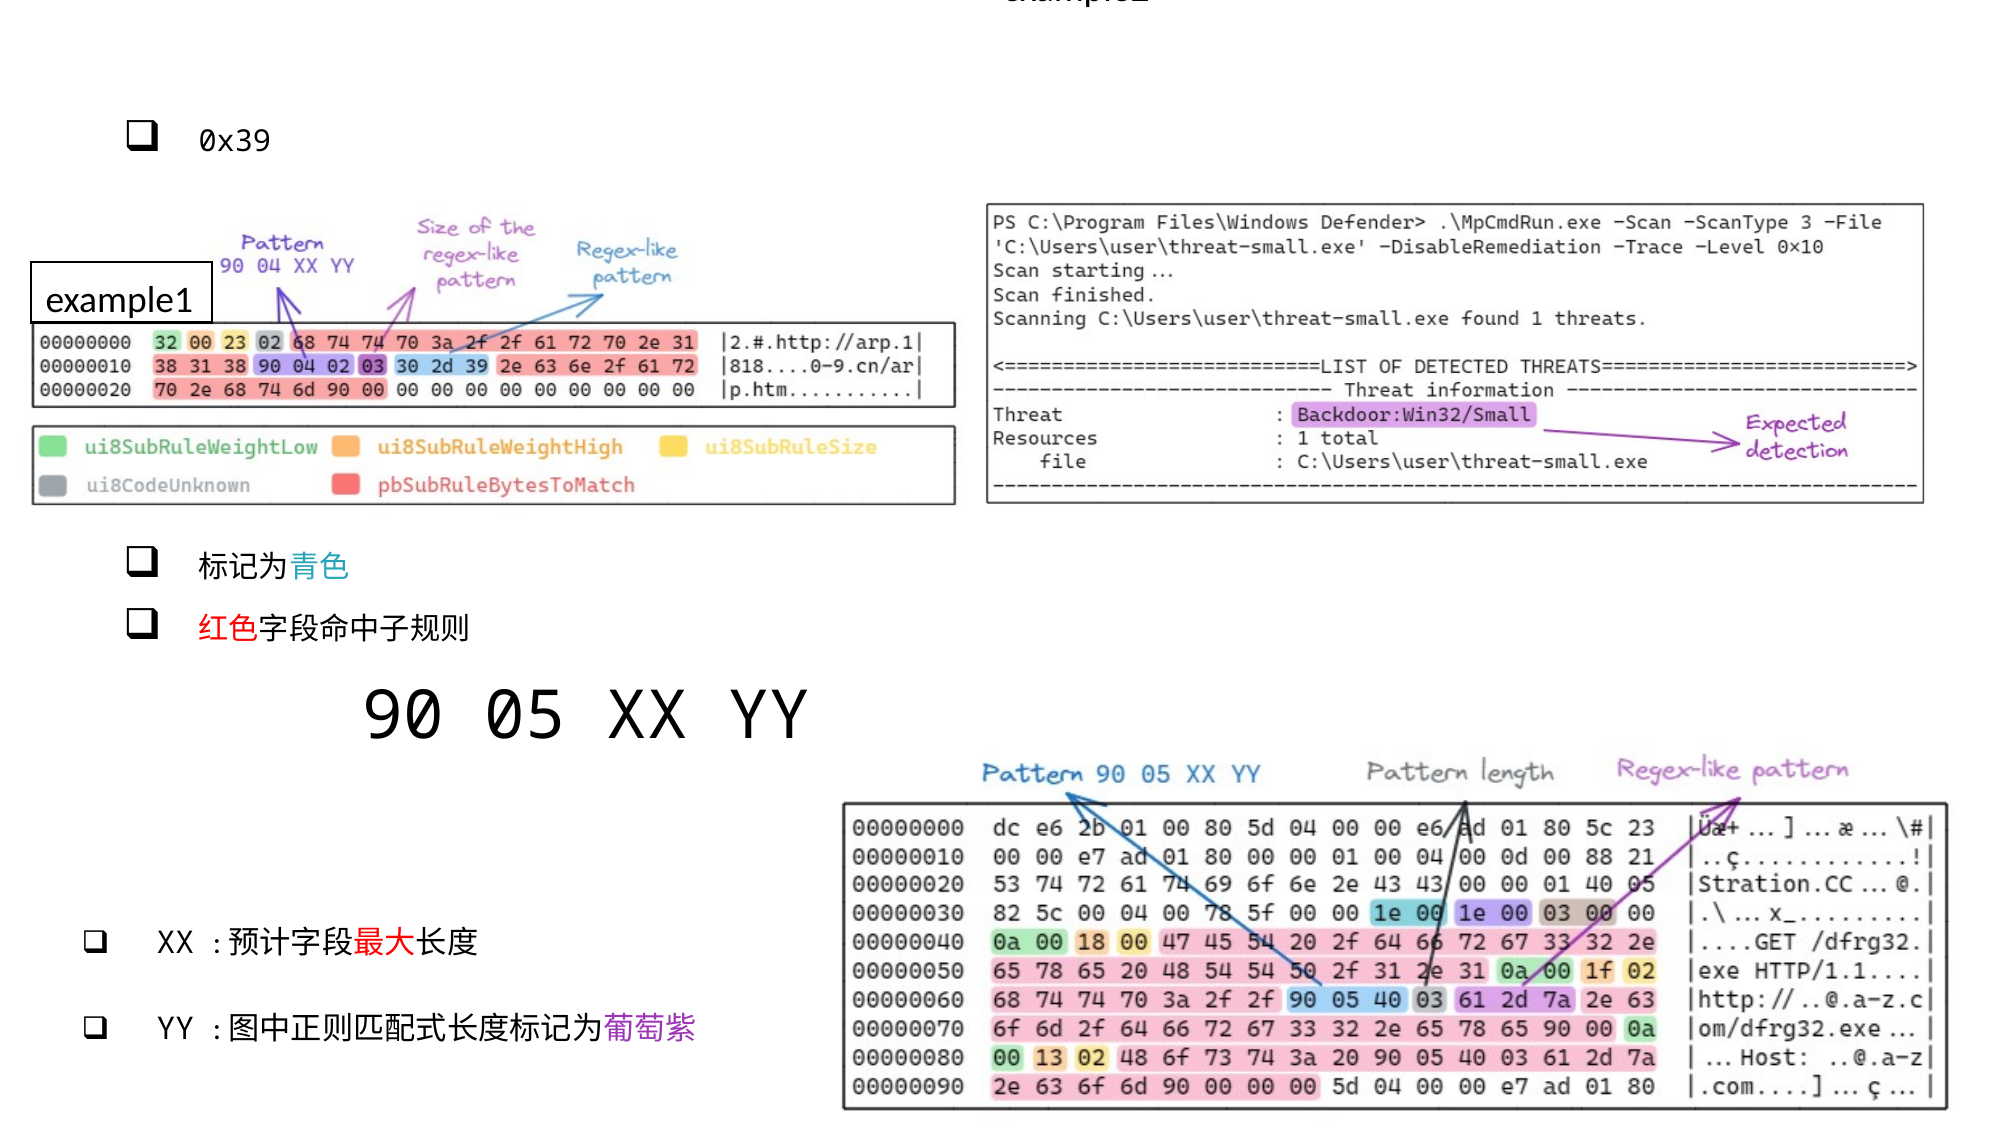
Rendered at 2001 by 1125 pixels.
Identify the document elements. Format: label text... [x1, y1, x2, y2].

list XX : 预计字段最大长度 [81, 917, 828, 962]
list 红色字段命中子规则 [123, 604, 1841, 648]
picture [976, 193, 1934, 514]
picture [20, 202, 968, 517]
picture [828, 739, 1963, 1125]
list YY : 图中正则匹配式长度标记为葡萄紫 [81, 1003, 828, 1049]
list 0x39 [123, 119, 1841, 161]
subtitle 90 05 XX YY [49, 666, 1336, 758]
